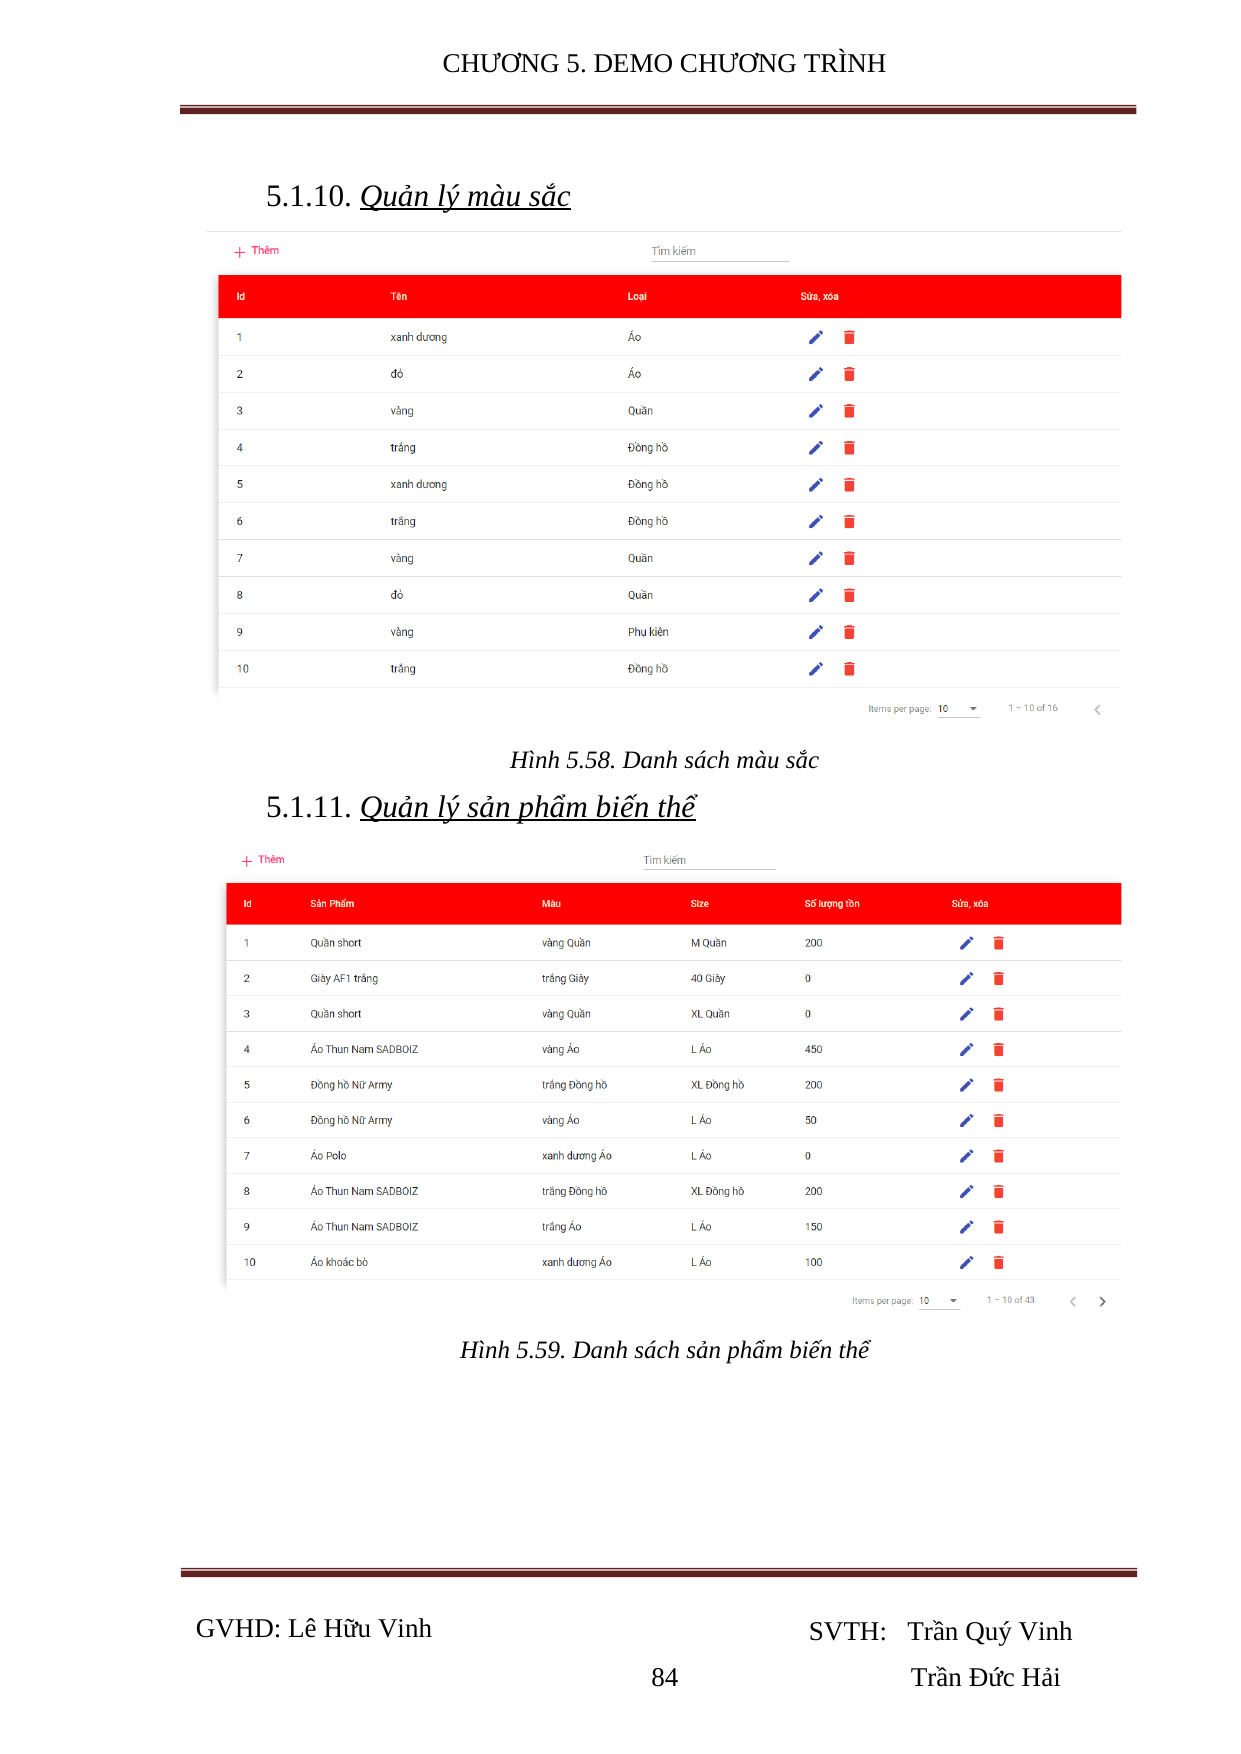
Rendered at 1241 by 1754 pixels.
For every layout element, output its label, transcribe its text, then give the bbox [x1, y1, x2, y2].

subtitle Quản lý sản phẩm biến thể [207, 788, 1122, 824]
picture [206, 841, 1122, 1320]
picture [206, 231, 1122, 730]
subtitle Quản lý màu sắc [207, 177, 1122, 213]
